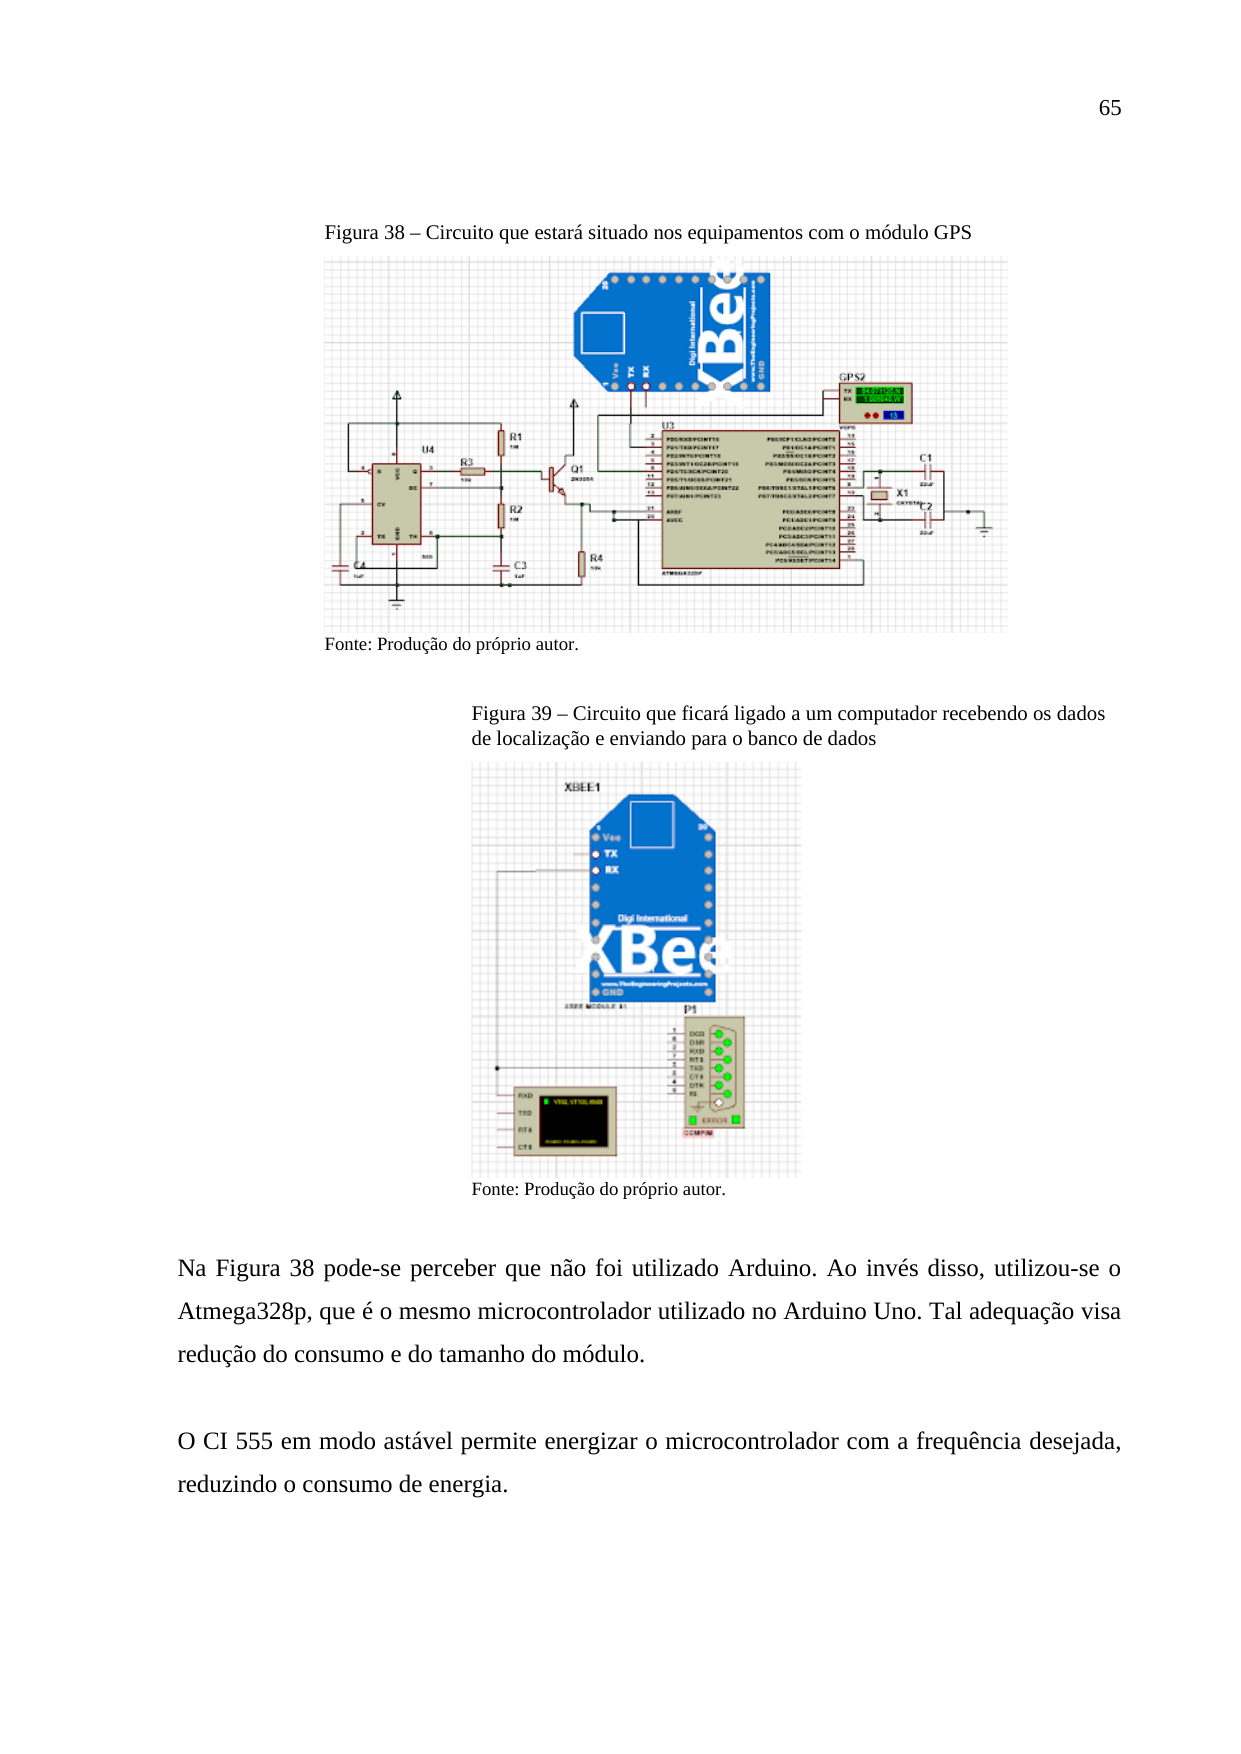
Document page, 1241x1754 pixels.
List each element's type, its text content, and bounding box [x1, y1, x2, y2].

text Fonte: Produção do próprio autor. [324, 632, 1122, 654]
picture [324, 256, 1008, 633]
text Na Figura 38 pode-se perceber que não foi utilizado Arduino. Ao invés disso, utilizou-se o Atmega328p, que é o mesmo microcontrolador utilizado no Arduino Uno. Tal adequação visa redução do consumo e do tamanho do módulo. [177, 1253, 1122, 1368]
text Figura 39 – Circuito que ficará ligado a um computador recebendo os dados de localização e enviando para o banco de dados [471, 701, 1122, 749]
text O CI 555 em modo astável permite energizar o microcontrolador com a frequência desejada, reduzindo o consumo de energia. [177, 1426, 1122, 1498]
text Fonte: Produção do próprio autor. [471, 1178, 1122, 1199]
picture [471, 762, 802, 1178]
text Figura 38 – Circuito que estará situado nos equipamentos com o módulo GPS [324, 220, 1122, 244]
